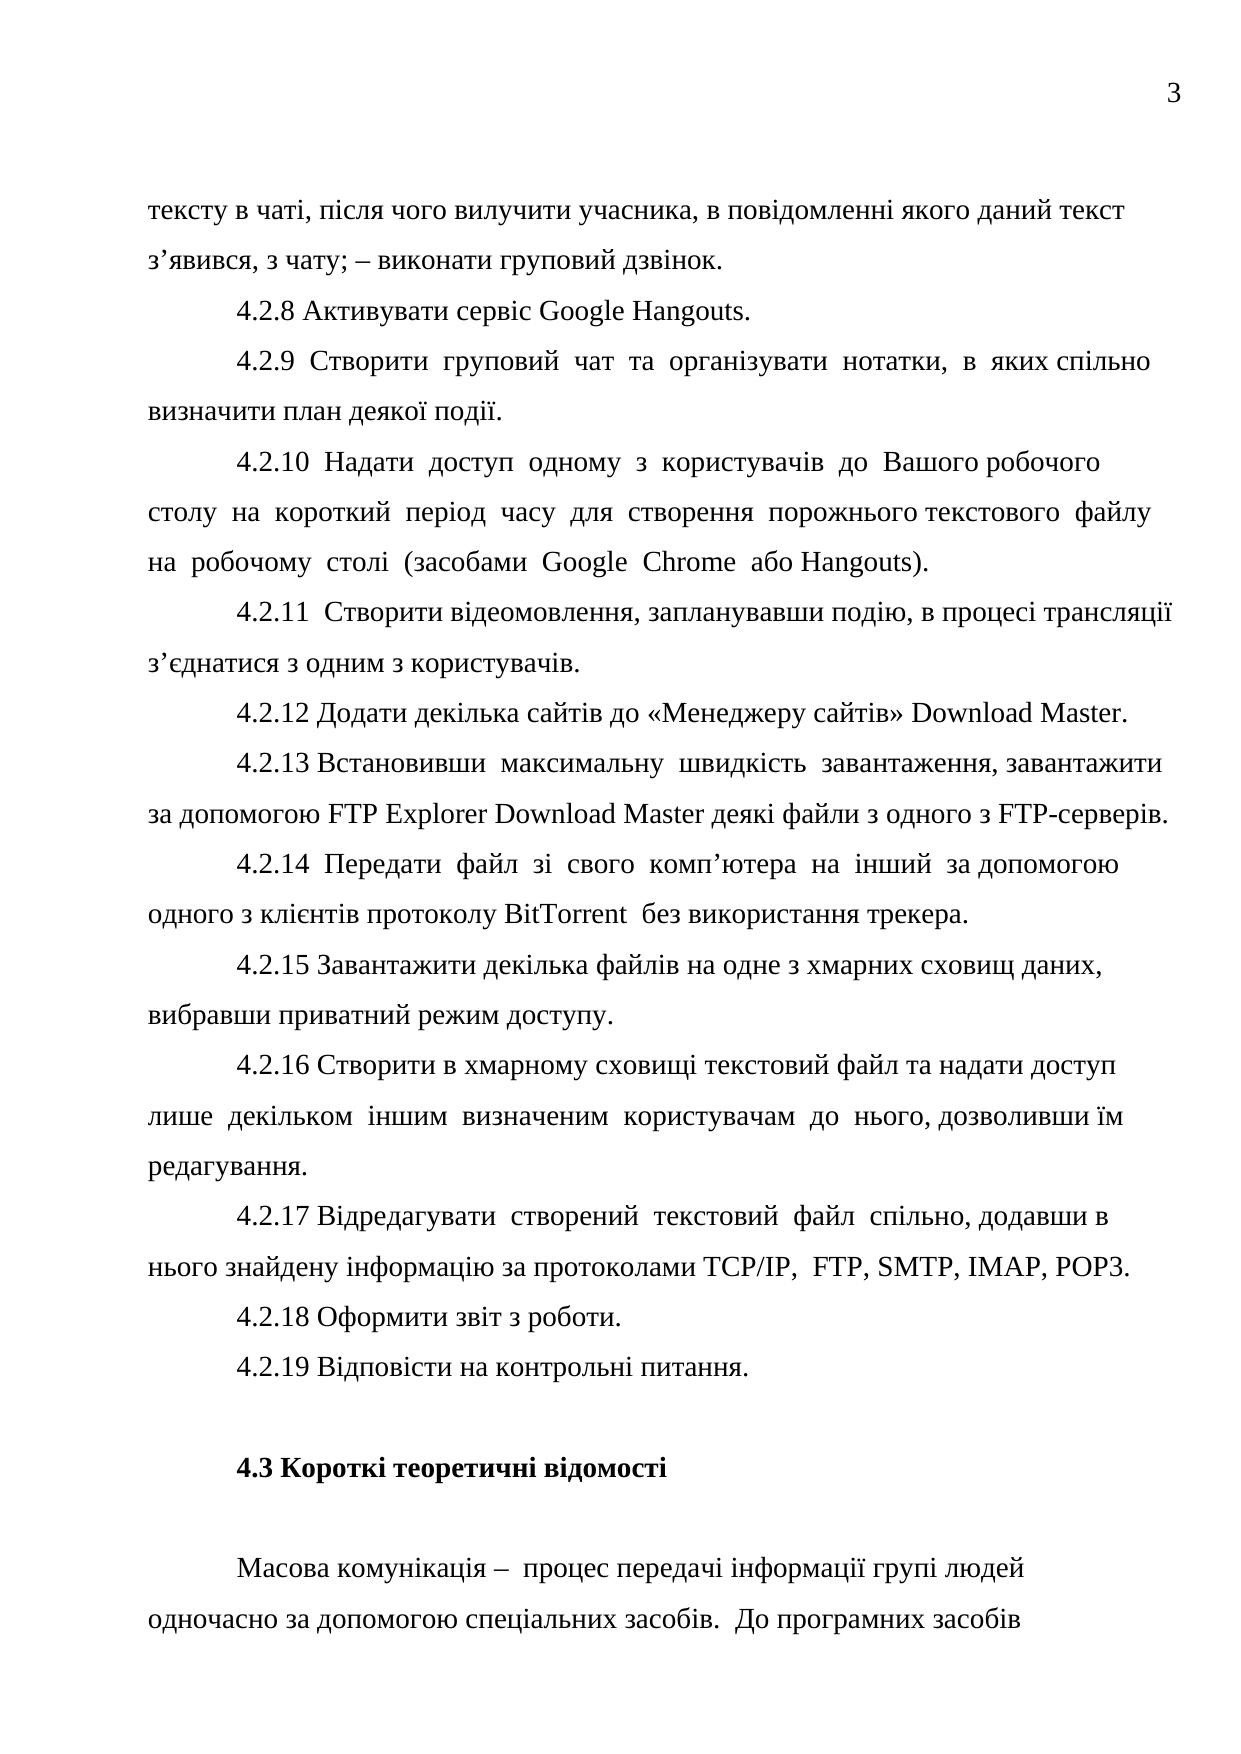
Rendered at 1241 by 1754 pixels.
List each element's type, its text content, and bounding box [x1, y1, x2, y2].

text 4.2.9 Створити груповий чат та організувати нотатки, в яких спільно визначити план деякої події. [148, 343, 1181, 427]
text 4.2.12 Додати декілька сайтів до «Менеджеру сайтів» Download Master. [148, 695, 1181, 729]
text 4.2.11 Створити відеомовлення, запланувавши подію, в процесі трансляції з’єднатися з одним з користувачів. [148, 594, 1181, 678]
text 4.2.10 Надати доступ одному з користувачів до Вашого робочого столу на короткий період часу для створення порожнього текстового файлу на робочому столі (засобами Google Chrome або Hangouts). [148, 444, 1181, 578]
text 4.2.17 Відредагувати створений текстовий файл спільно, додавши в нього знайдену інформацію за протоколами TCP/IP, FTP, SMTP, IMAP, POP3. [148, 1198, 1181, 1282]
text 4.3 Короткі теоретичні відомості [148, 1450, 1181, 1483]
text 4.2.13 Встановивши максимальну швидкість завантаження, завантажити за допомогою FTP Explorer Download Master деякі файли з одного з FTP-серверів. [148, 746, 1181, 829]
text 4.2.14 Передати файл зі свого комп’ютера на інший за допомогою одного з клієнтів протоколу BitTorrent без використання трекера. [148, 846, 1181, 930]
text 4.2.16 Створити в хмарному сховищі текстовий файл та надати доступ лише декільком іншим визначеним користувачам до нього, дозволивши їм редагування. [148, 1047, 1181, 1182]
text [148, 1551, 1181, 1634]
text 4.2.15 Завантажити декілька файлів на одне з хмарних сховищ даних, вибравши приватний режим доступу. [148, 947, 1181, 1031]
text 4.2.18 Оформити звіт з роботи. [148, 1299, 1181, 1332]
text 4.2.8 Активувати сервіс Google Hangouts. [148, 293, 1181, 326]
text 4.2.19 Відповісти на контрольні питання. [148, 1349, 1181, 1383]
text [148, 192, 1181, 276]
